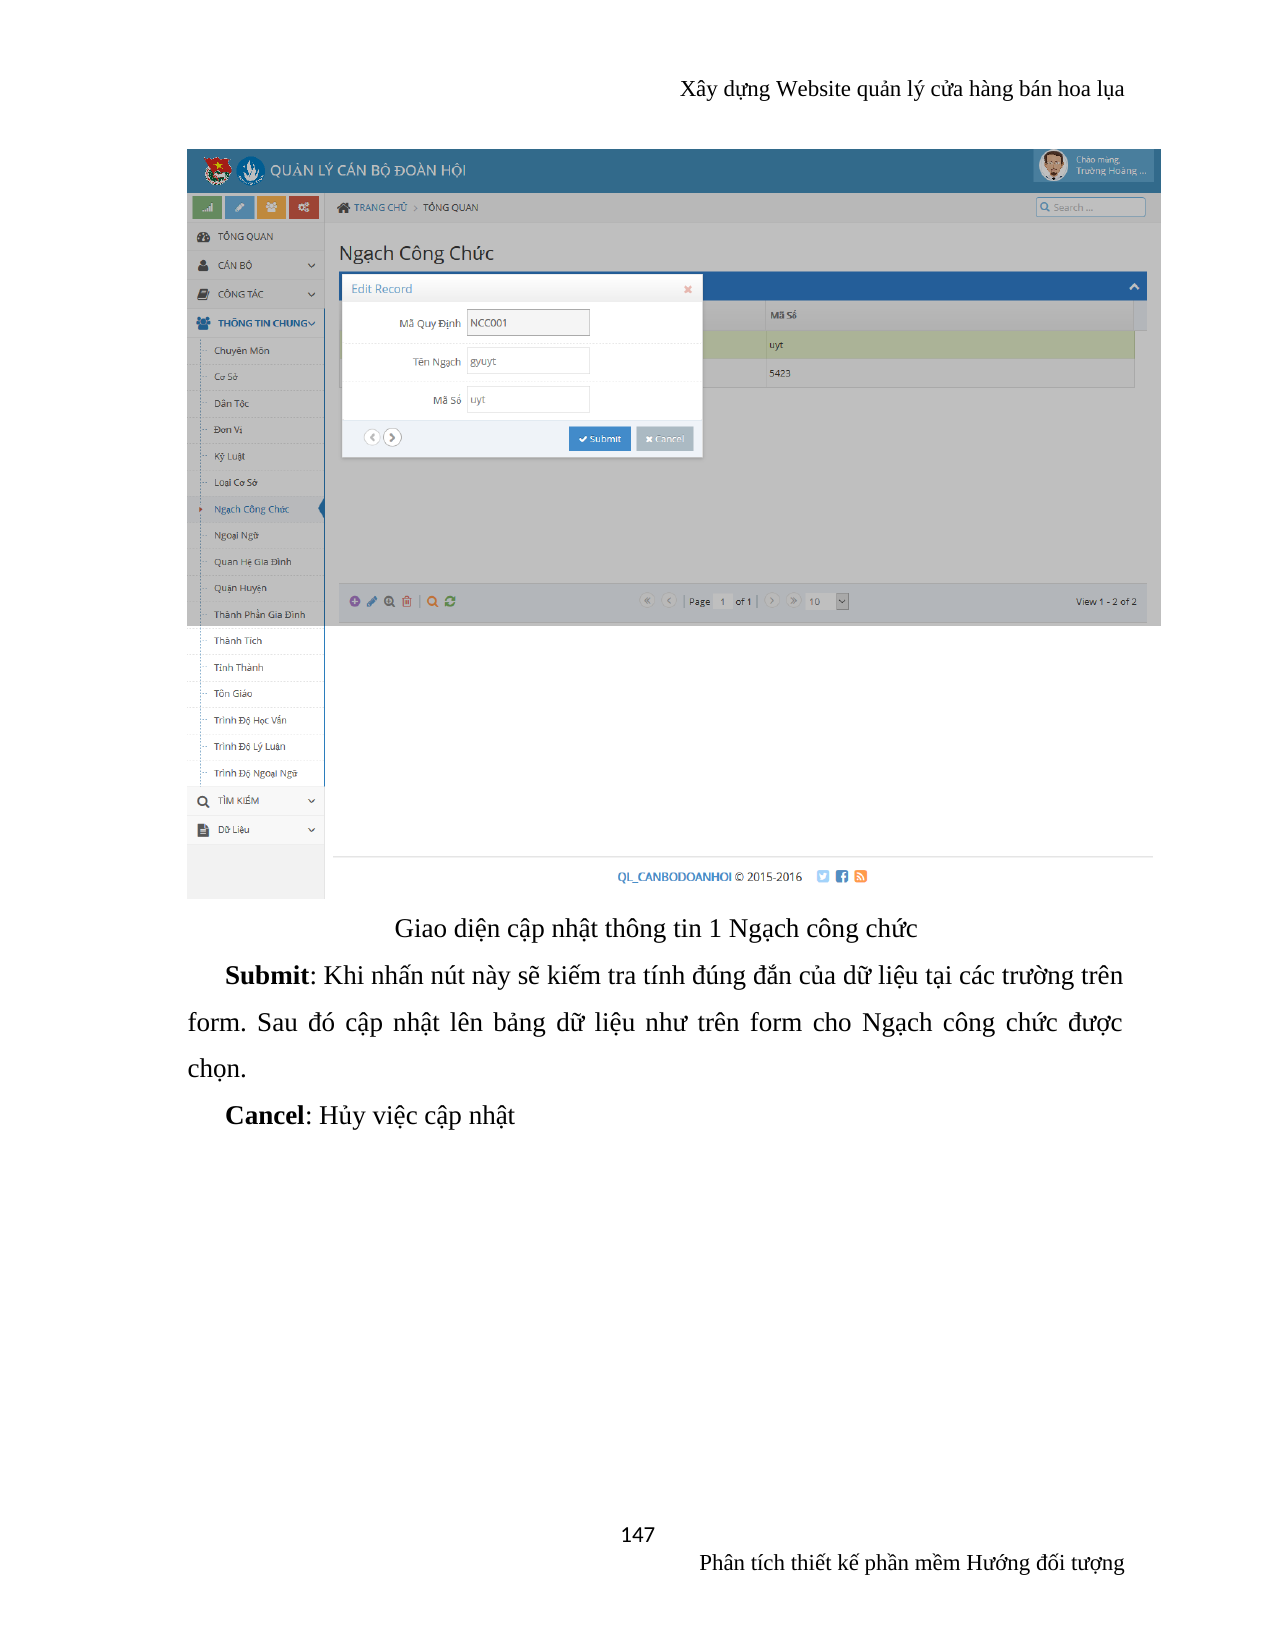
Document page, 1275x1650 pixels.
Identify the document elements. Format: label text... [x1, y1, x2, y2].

picture [187, 149, 1161, 899]
list Giao diện cập nhật thông tin 1 Ngạch công chức [187, 912, 1125, 944]
list Submit: Khi nhấn nút này sẽ kiếm tra tính đúng đắn của dữ liệu tại các trường trên form. Sau đó cập nhật lên bảng dữ liệu như trên form cho Ngạch công chức được chọn. [187, 959, 1125, 1084]
list Cancel: Hủy việc cập nhật [187, 1099, 1125, 1130]
